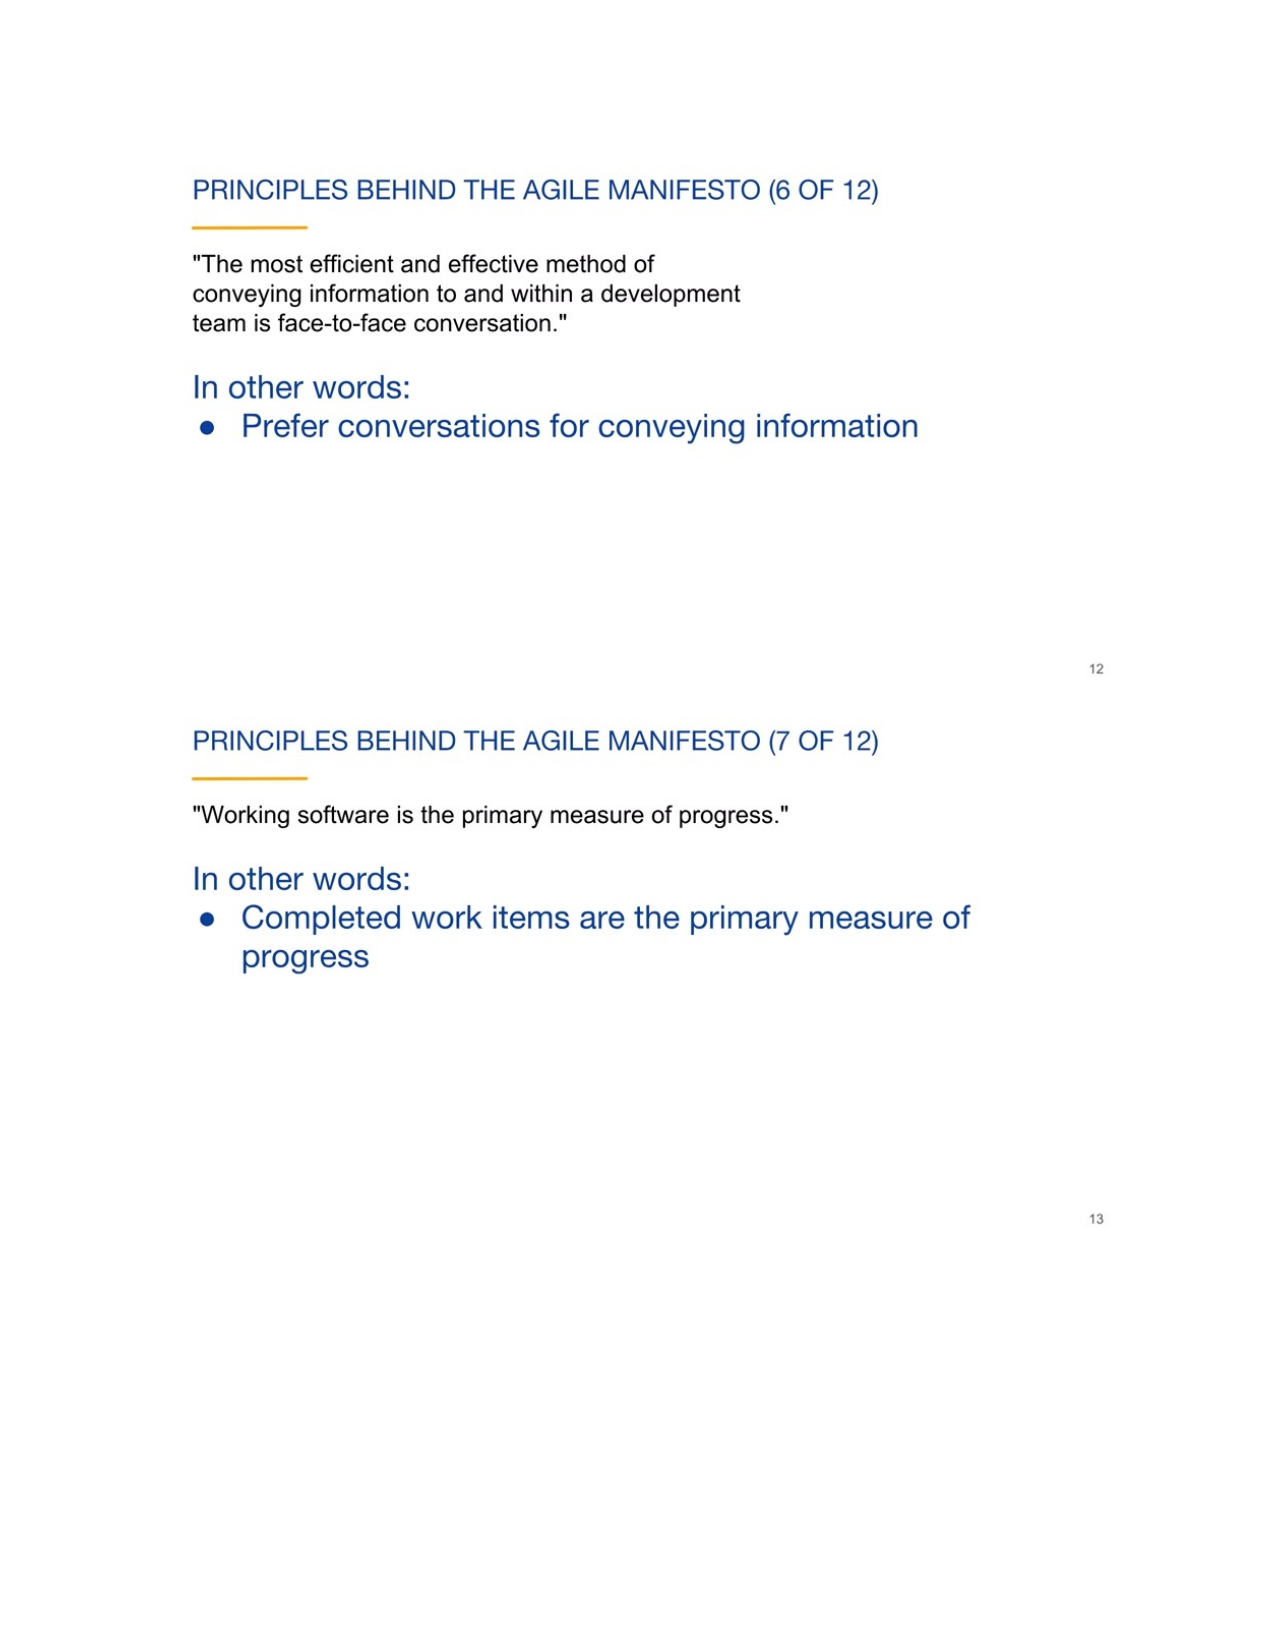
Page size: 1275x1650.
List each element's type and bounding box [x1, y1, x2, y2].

picture [150, 700, 1125, 1249]
picture [150, 150, 1125, 699]
